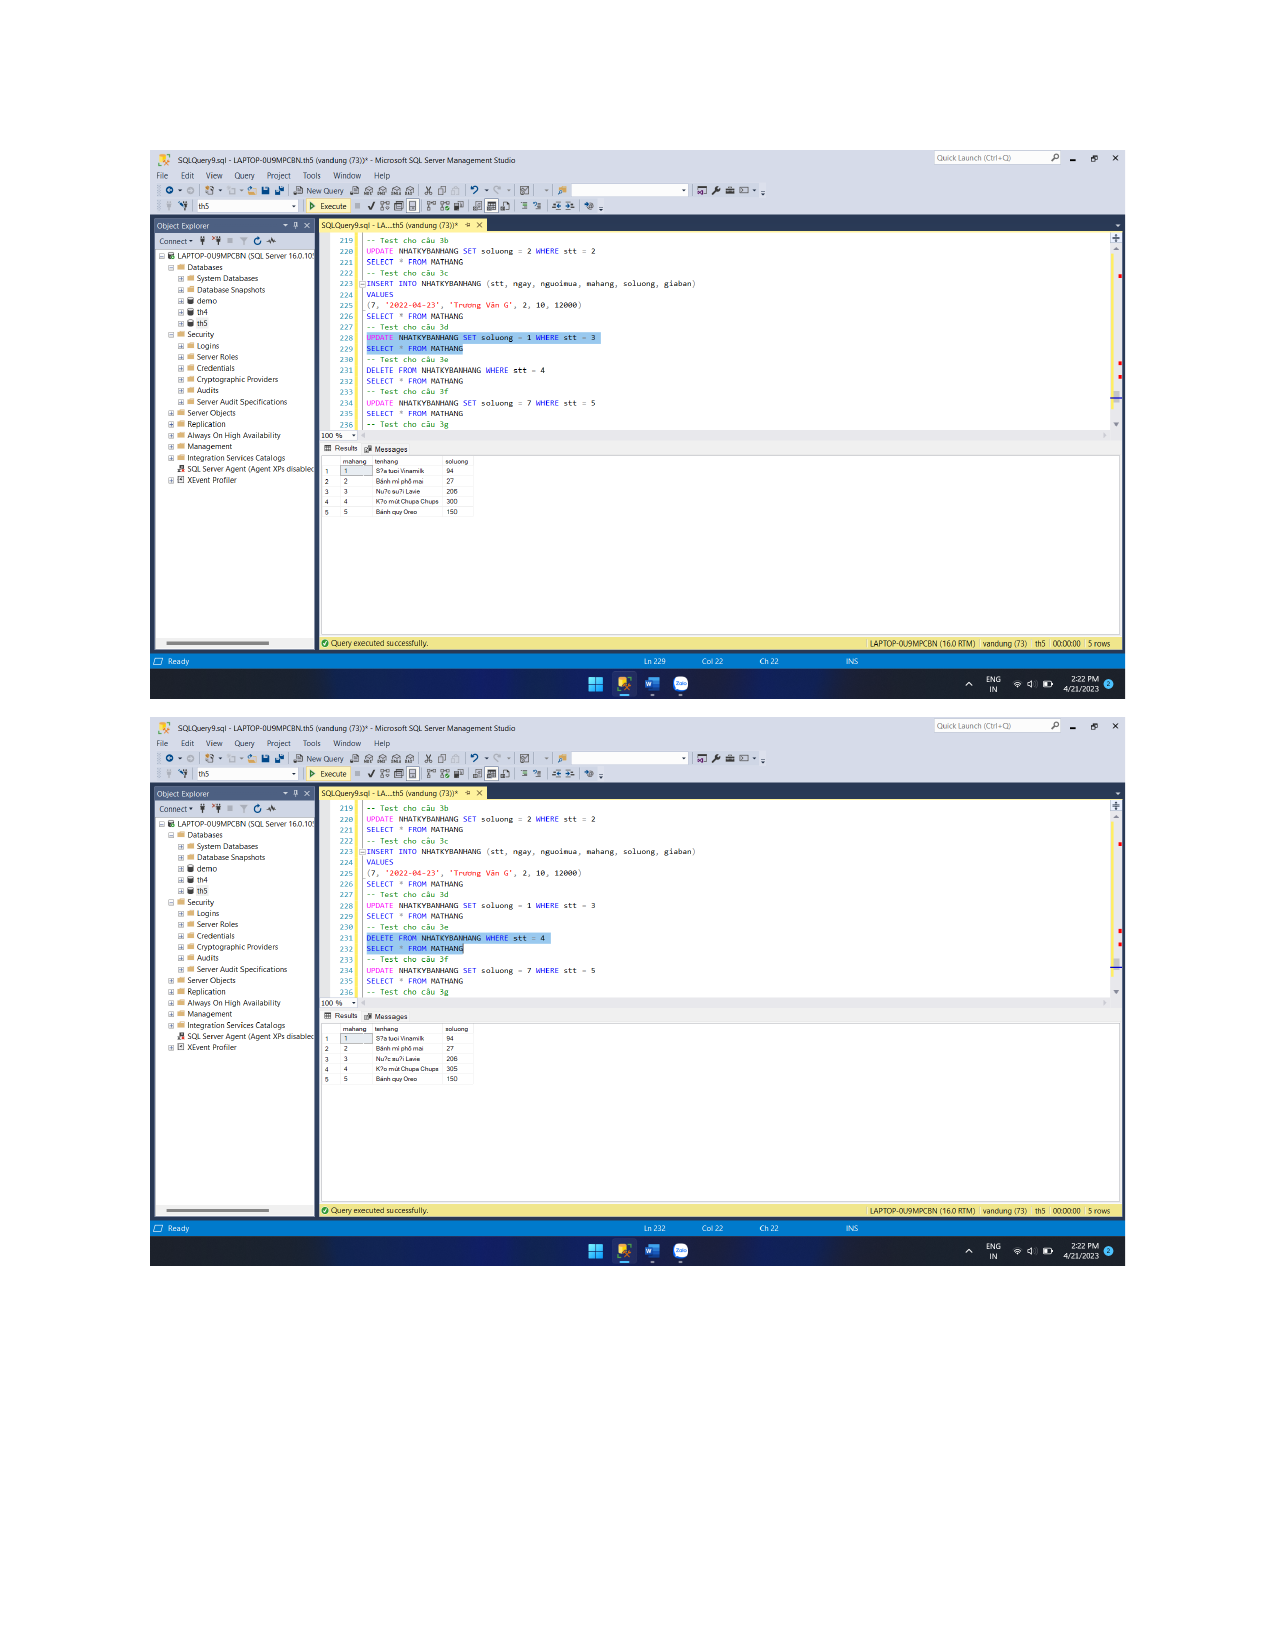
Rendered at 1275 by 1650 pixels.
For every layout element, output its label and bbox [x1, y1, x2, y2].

picture [150, 717, 1125, 1266]
picture [150, 150, 1125, 699]
